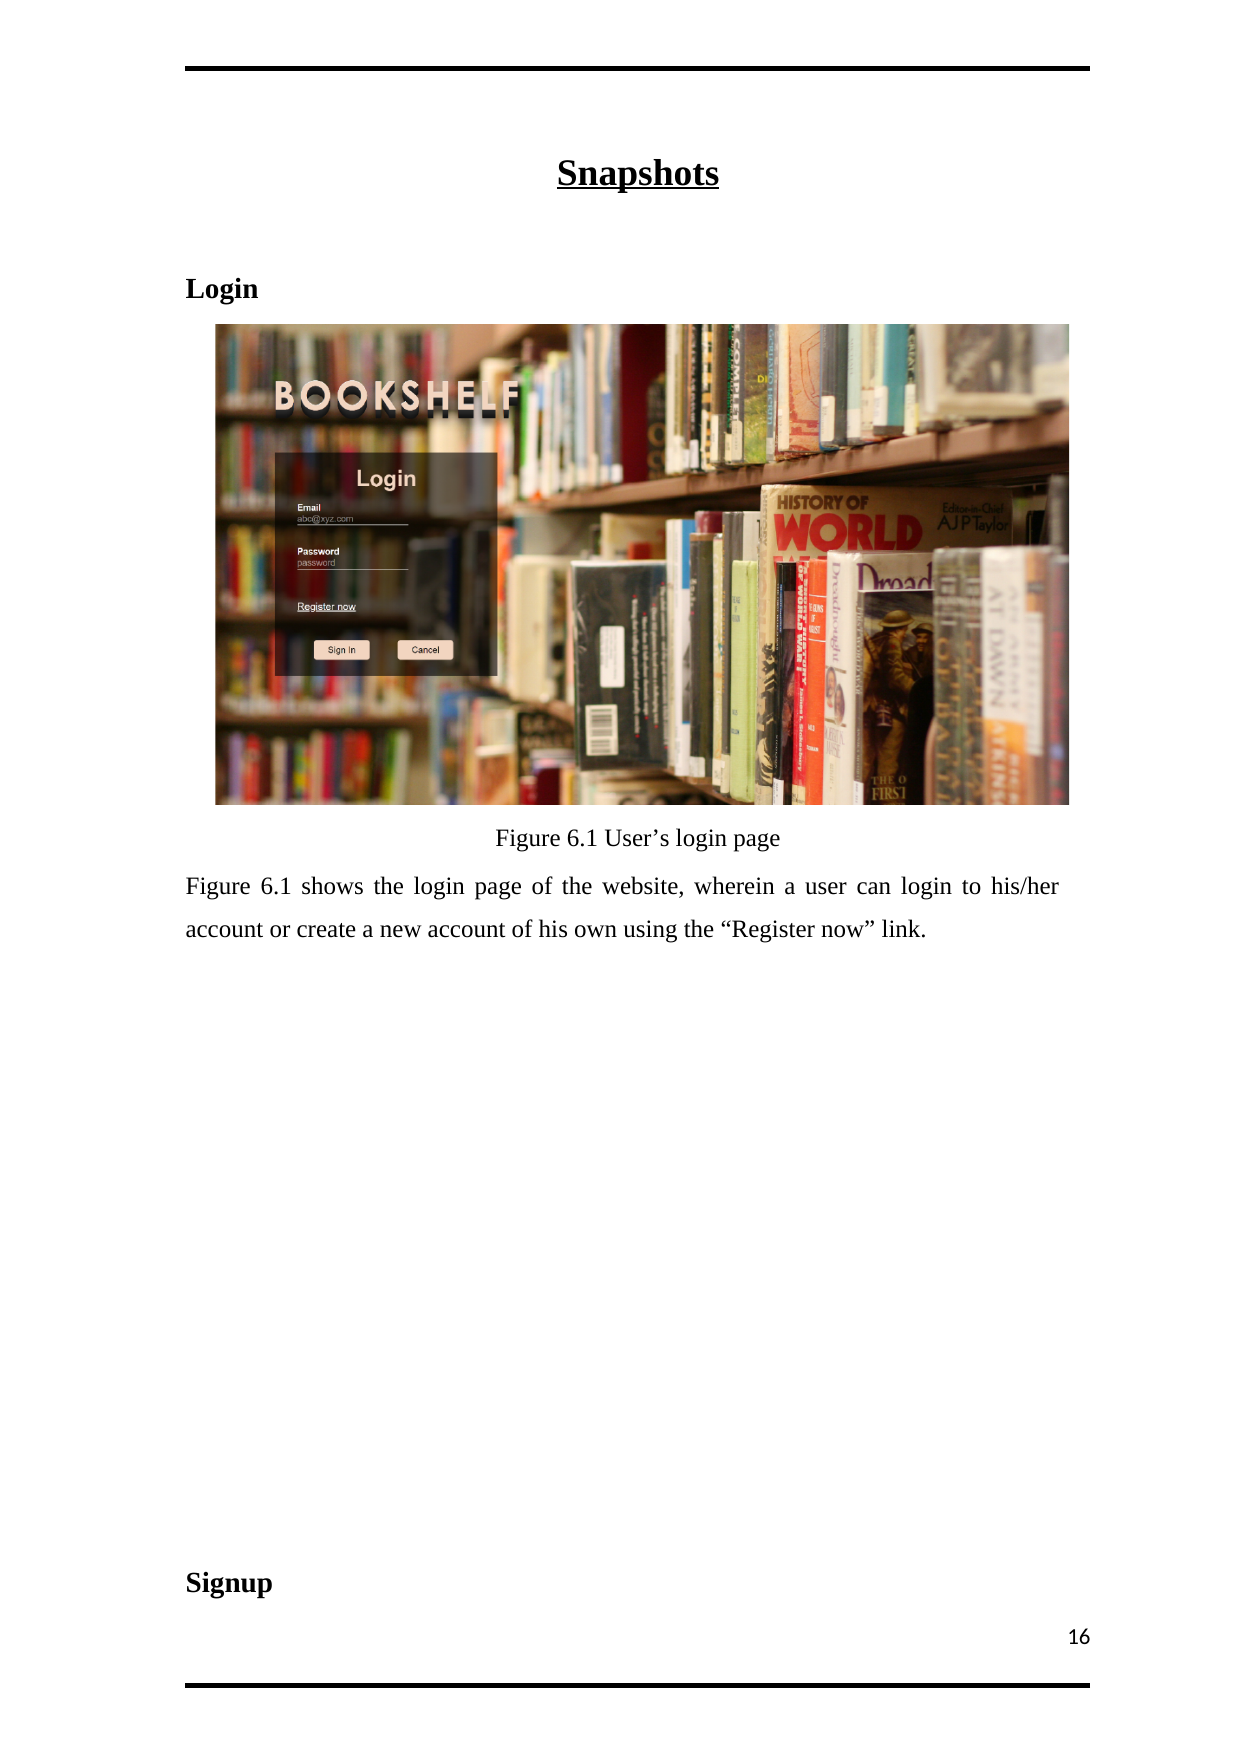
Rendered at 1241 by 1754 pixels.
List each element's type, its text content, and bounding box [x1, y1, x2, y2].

text Signup [185, 1565, 1045, 1598]
text Figure 6.1 shows the login page of the website, wherein a user can login to his/her account or create a new account of his own using the “Register now” link. [185, 871, 1060, 943]
text Snapshots [215, 150, 1060, 193]
text Login [185, 271, 1060, 305]
text Figure 6.1 User’s login page [215, 823, 1060, 852]
picture [215, 324, 1070, 805]
